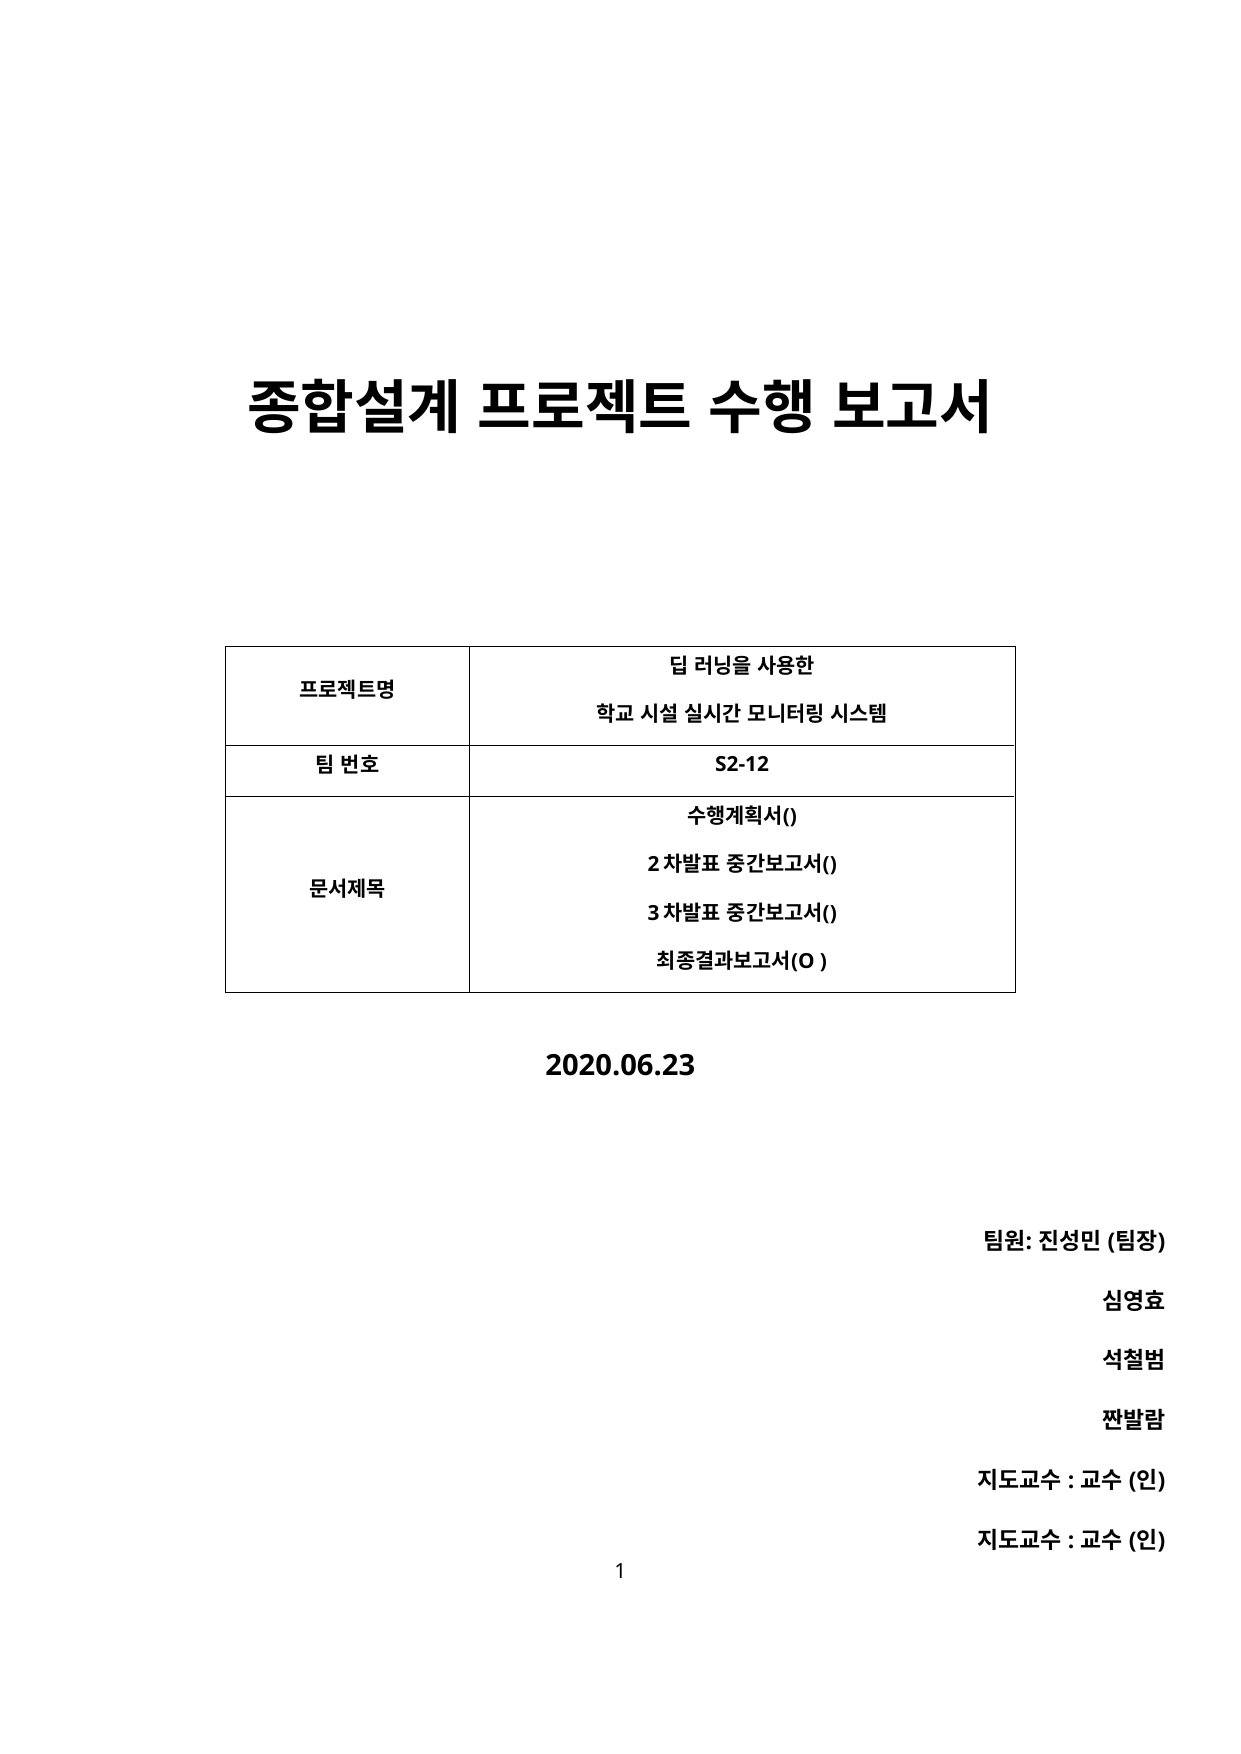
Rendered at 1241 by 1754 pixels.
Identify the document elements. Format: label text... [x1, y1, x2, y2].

table_cell 팀 번호 [226, 746, 469, 796]
text 2020.06.23 [75, 1044, 1165, 1083]
text 종합설계 프로젝트 수행 보고서 [75, 361, 1165, 446]
text 짠발람 [75, 1402, 1165, 1435]
text 팀원: 진성민 (팀장) [75, 1222, 1165, 1256]
table_cell S2-12 [470, 745, 1015, 796]
table_header 딥 러닝을 사용한 학교 시설 실시간 모니터링 시스템 [470, 647, 1015, 745]
text 심영효 [75, 1282, 1165, 1316]
table_header 프로젝트명 [226, 647, 469, 745]
table_cell 문서제목 [226, 797, 469, 992]
text 석철범 [75, 1342, 1165, 1376]
table_cell 수행계획서() 2차발표 중간보고서() 3차발표 중간보고서() 최종결과보고서(O ) [470, 796, 1015, 992]
text 지도교수 : 교수 (인) [75, 1462, 1165, 1495]
text 지도교수 : 교수 (인) [75, 1522, 1165, 1555]
